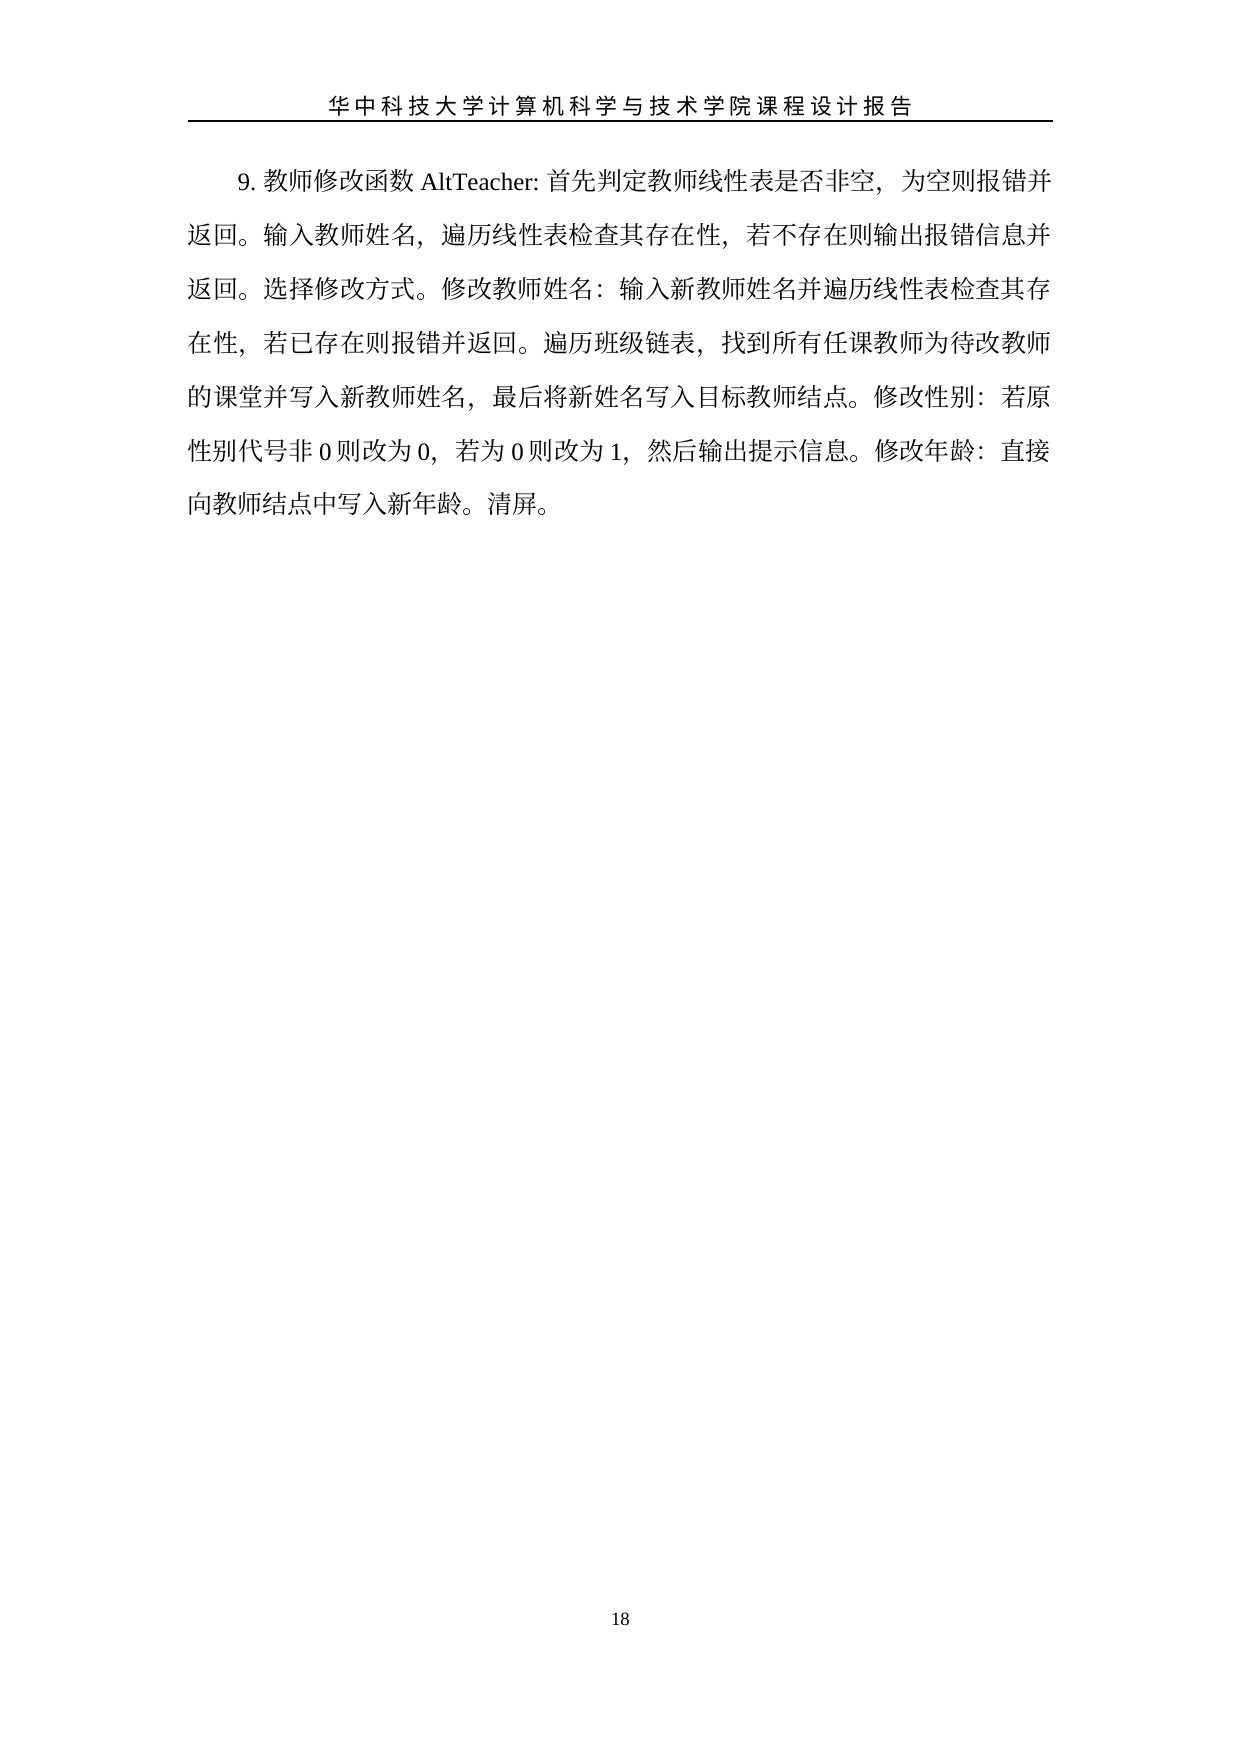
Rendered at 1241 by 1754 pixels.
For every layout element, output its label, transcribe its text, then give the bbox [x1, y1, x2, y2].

text 9. 教师修改函数AltTeacher: 首先判定教师线性表是否非空，为空则报错并返回。输入教师姓名，遍历线性表检查其存在性，若不存在则输出报错信息并返回。选择修改方式。修改教师姓名：输入新教师姓名并遍历线性表检查其存在性，若已存在则报错并返回。遍历班级链表，找到所有任课教师为待改教师的课堂并写入新教师姓名，最后将新姓名写入目标教师结点。修改性别：若原性别代号非0则改为0，若为0则改为1，然后输出提示信息。修改年龄：直接向教师结点中写入新年龄。清屏。 [187, 162, 1053, 521]
